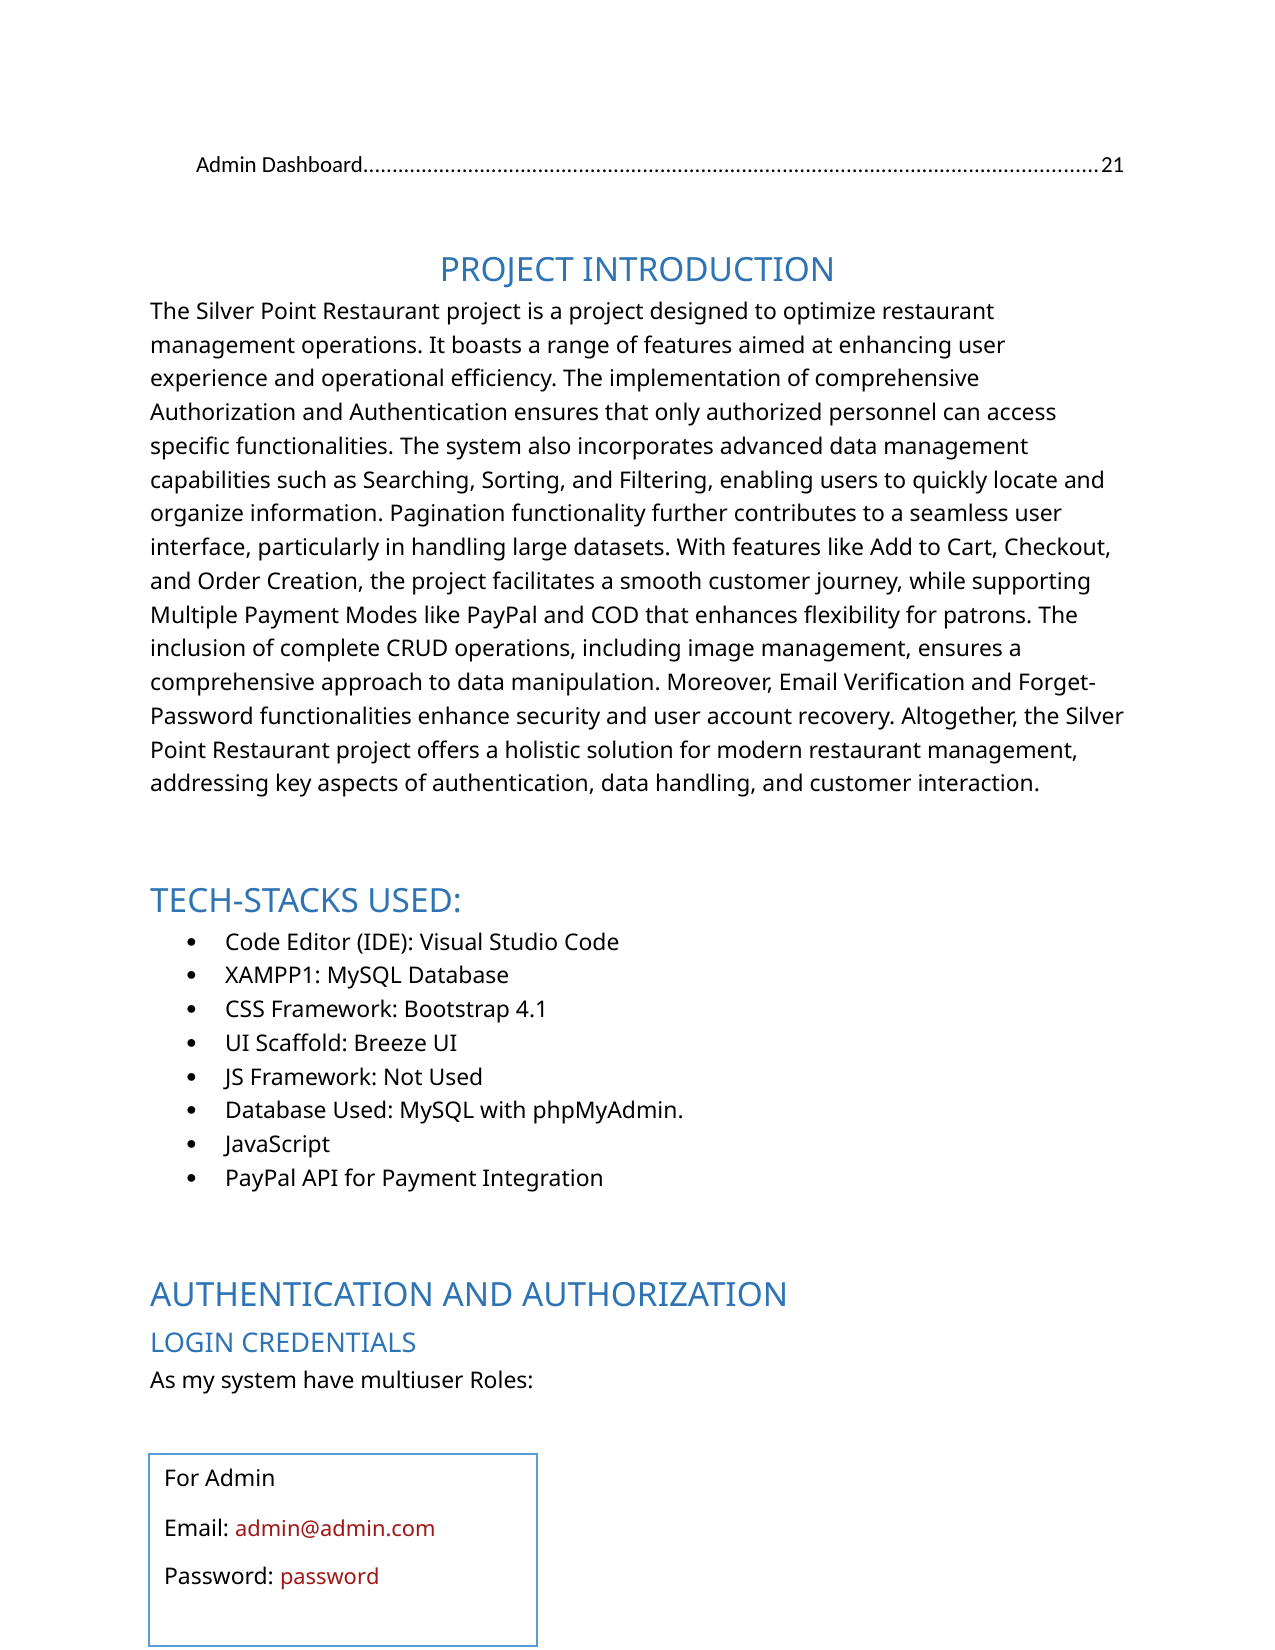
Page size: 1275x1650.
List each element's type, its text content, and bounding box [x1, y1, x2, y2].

list JS Framework: Not Used [187, 1060, 1125, 1092]
list PayPal API for Payment Integration [187, 1162, 1125, 1193]
list XAMPP1: MySQL Database [187, 959, 1125, 990]
list Code Editor (IDE): Visual Studio Code [187, 925, 1125, 957]
subtitle TECH-STACKS USED: [150, 876, 1125, 922]
subtitle PROJECT INTRODUCTION [150, 246, 1125, 291]
list Database Used: MySQL with phpMyAdmin. [187, 1094, 1125, 1125]
list JavaScript [187, 1128, 1125, 1159]
text The Silver Point Restaurant project is a project designed to optimize restaurant management operations. It boasts a range of features aimed at enhancing user experience and operational efficiency. The implementation of comprehensive Authorization and Authentication ensures that only authorized personnel can access specific functionalities. The system also incorporates advanced data management capabilities such as Searching, Sorting, and Filtering, enabling users to quickly locate and organize information. Pagination functionality further contributes to a seamless user interface, particularly in handling large datasets. With features like Add to Cart, Checkout, and Order Creation, the project facilitates a smooth customer journey, while supporting Multiple Payment Modes like PayPal and COD that enhances flexibility for patrons. The inclusion of complete CRUD operations, including image management, ensures a comprehensive approach to data manipulation. Moreover, Email Verification and Forget-Password functionalities enhance security and user account recovery. Altogether, the Silver Point Restaurant project offers a holistic solution for modern restaurant management, addressing key aspects of authentication, data handling, and customer interaction. [150, 295, 1125, 798]
subtitle LOGIN CREDENTIALS [150, 1324, 1125, 1361]
subtitle AUTHENTICATION AND AUTHORIZATION [150, 1271, 1125, 1316]
list UI Scaffold: Breeze UI [187, 1027, 1125, 1058]
list CSS Framework: Bootstrap 4.1 [187, 993, 1125, 1024]
text As my system have multiuser Roles: [150, 1364, 1125, 1395]
